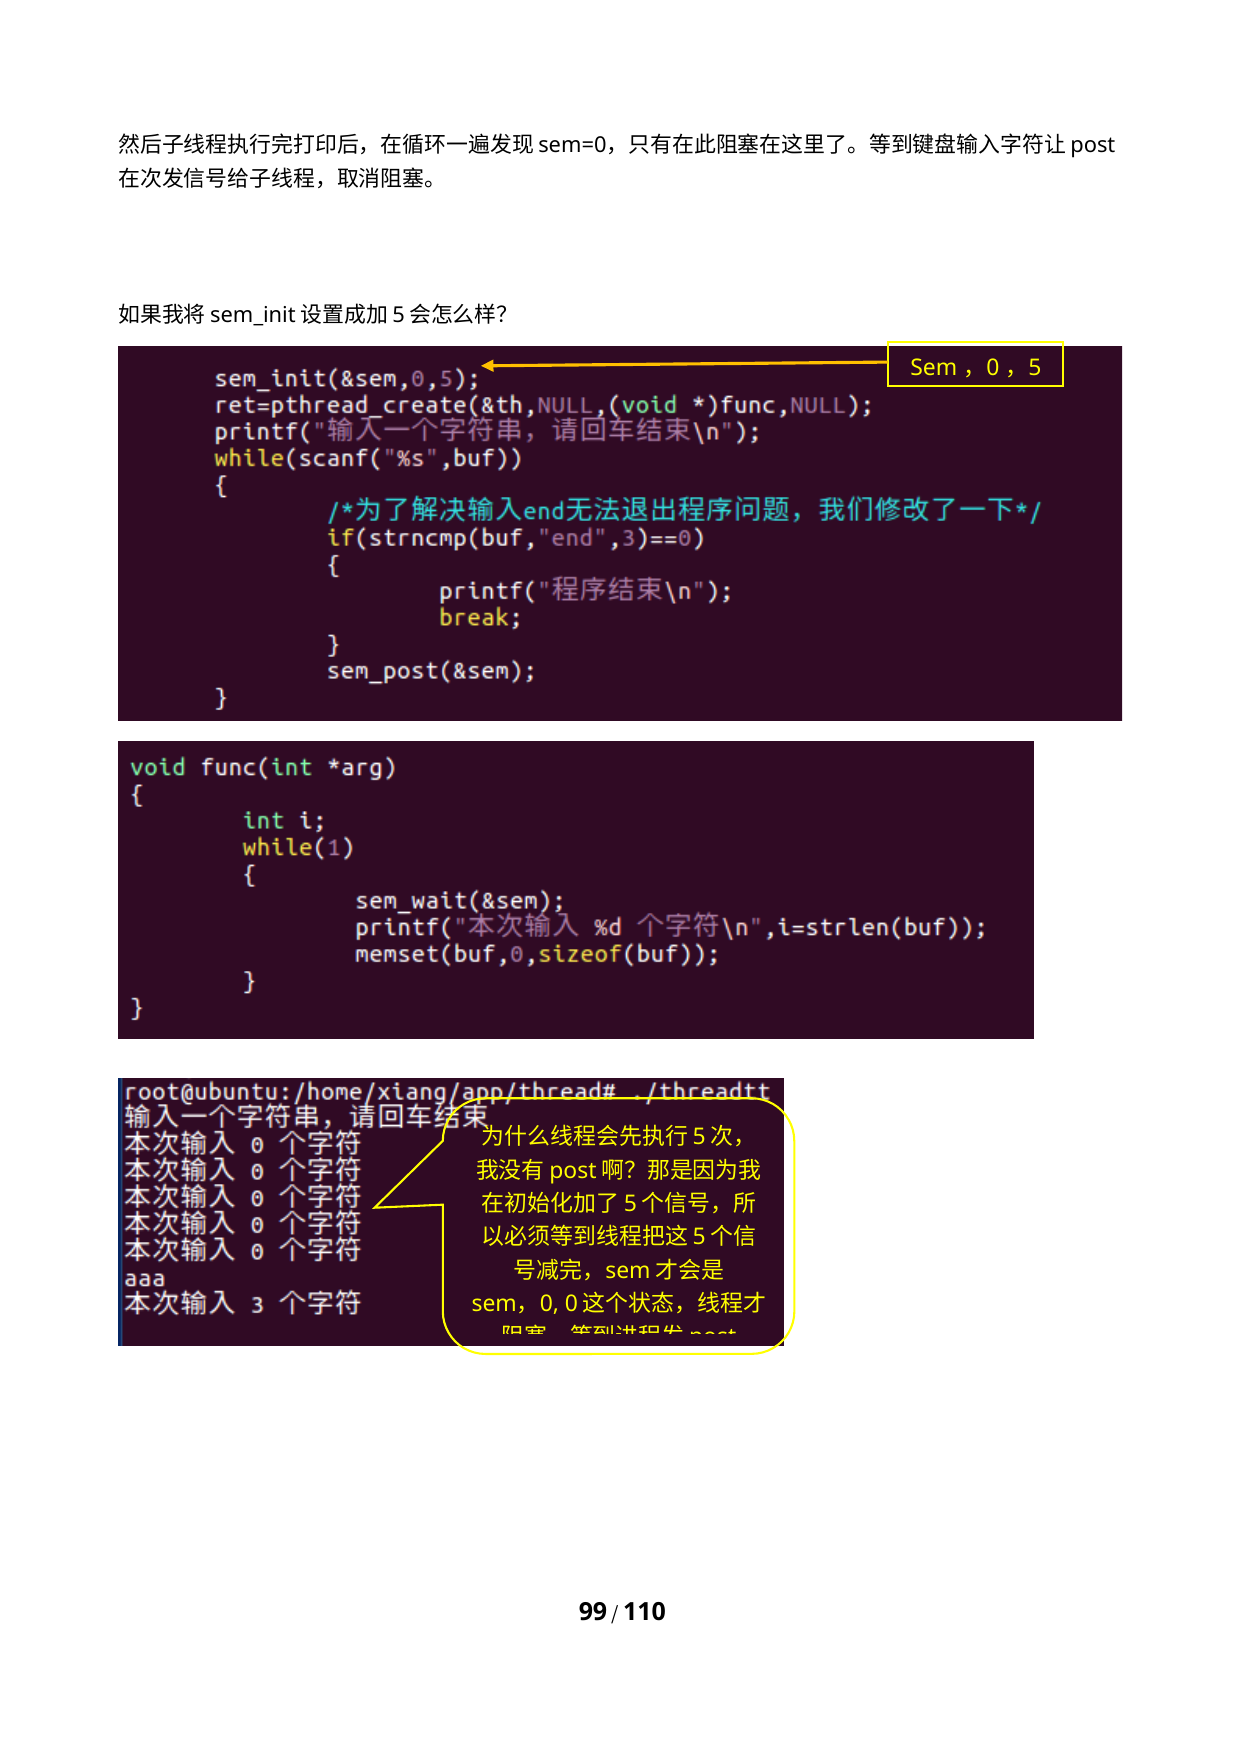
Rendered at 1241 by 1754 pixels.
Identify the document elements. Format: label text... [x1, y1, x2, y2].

picture [889, 346, 1062, 385]
picture [118, 1078, 784, 1346]
text 然后子线程执行完打印后，在循环一遍发现sem=0，只有在此阻塞在这里了。等到键盘输入字符让post在次发信号给子线程，取消阻塞。 [118, 126, 1122, 194]
picture [118, 741, 1034, 1039]
picture [379, 1100, 784, 1346]
picture [118, 346, 1123, 721]
text 如果我将sem_init设置成加5会怎么样？ [118, 296, 1122, 329]
